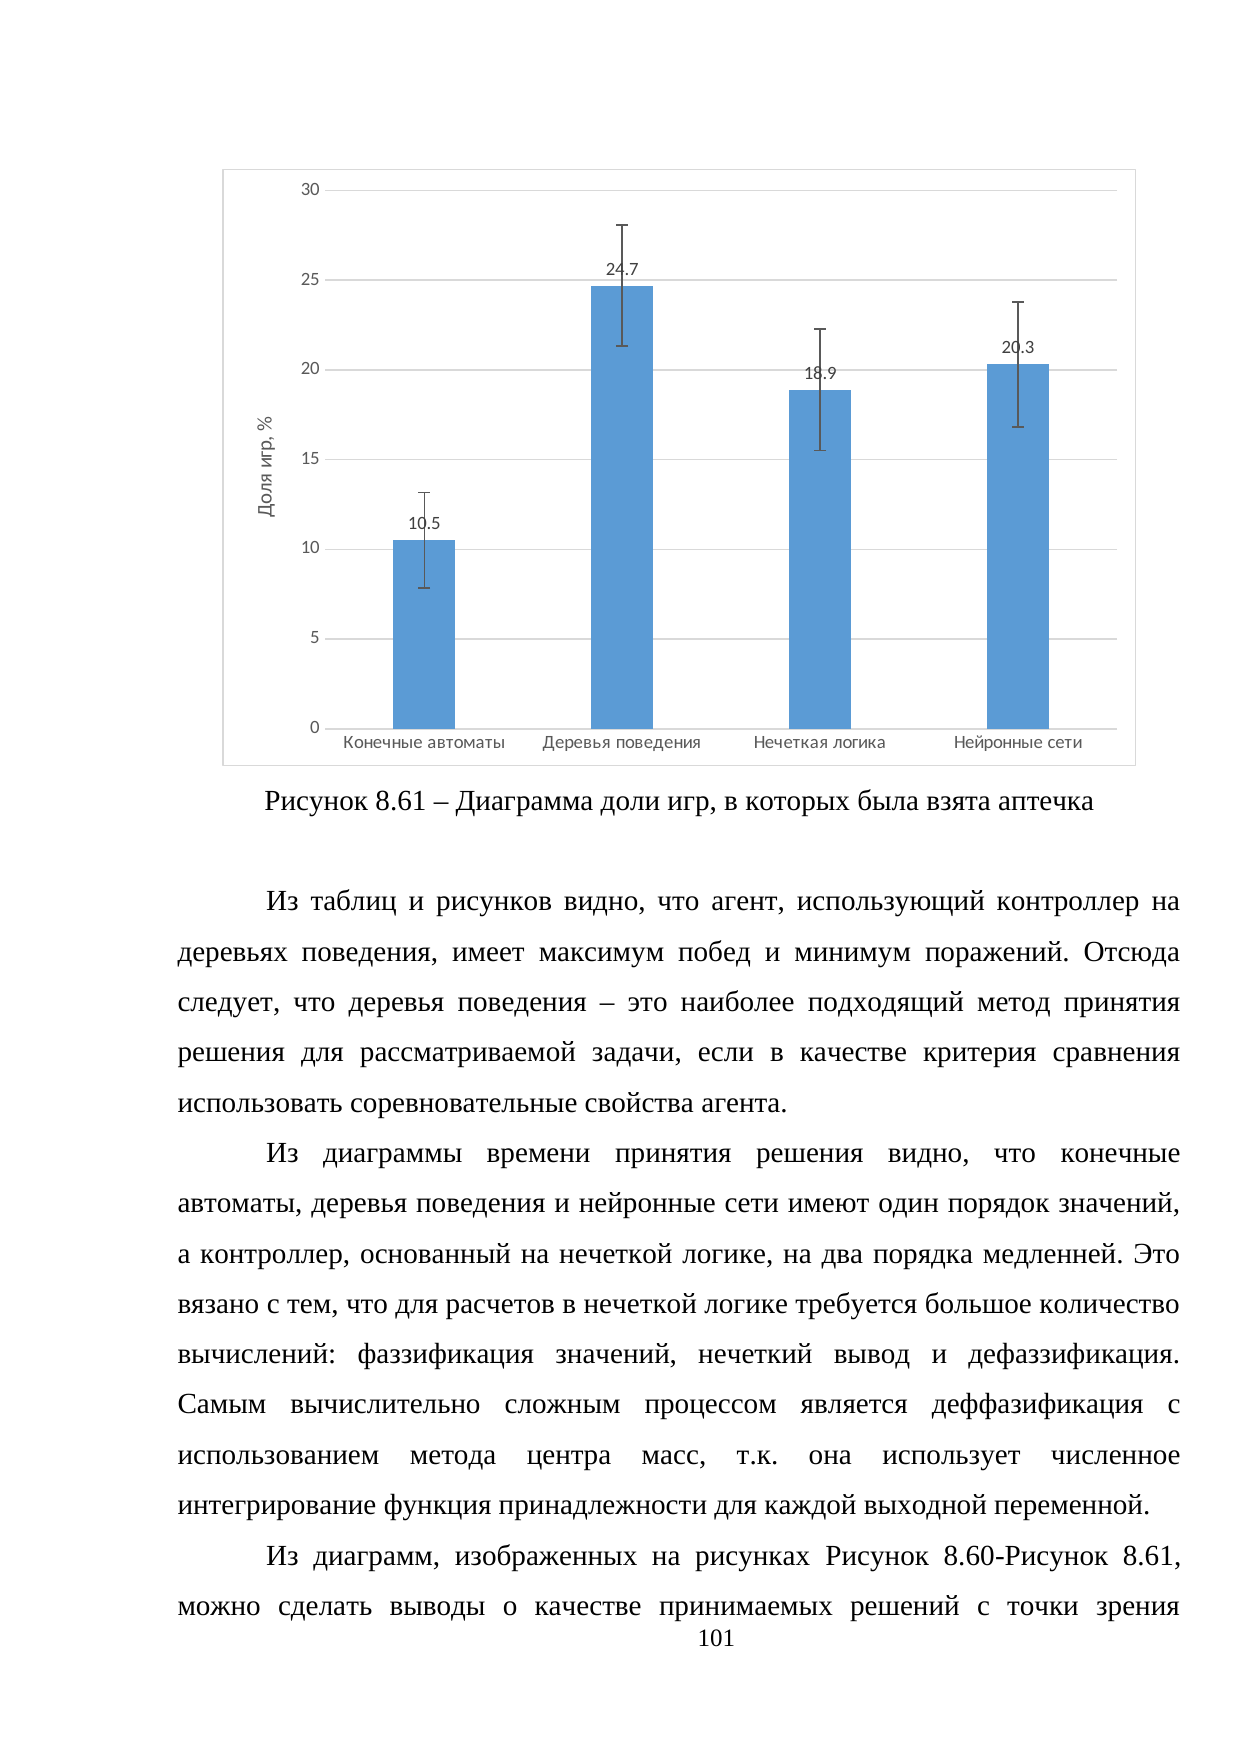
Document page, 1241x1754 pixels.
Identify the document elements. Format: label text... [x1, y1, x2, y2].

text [177, 1538, 1181, 1621]
text Из таблиц и рисунков видно, что агент, использующий контроллер на деревьях поведения, имеет максимум побед и минимум поражений. Отсюда следует, что деревья поведения – это наиболее подходящий метод принятия решения для рассматриваемой задачи, если в качестве критерия сравнения использовать соревновательные свойства агента. [177, 883, 1181, 1118]
text Из диаграммы времени принятия решения видно, что конечные автоматы, деревья поведения и нейронные сети имеют один порядок значений, а контроллер, основанный на нечеткой логике, на два порядка медленней. Это вязано с тем, что для расчетов в нечеткой логике требуется большое количество вычислений: фаззификация значений, нечеткий вывод и дефаззификация. Самым вычислительно сложным процессом является деффазификация с использованием метода центра масс, т.к. она использует численное интегрирование функция принадлежности для каждой выходной переменной. [177, 1135, 1181, 1521]
